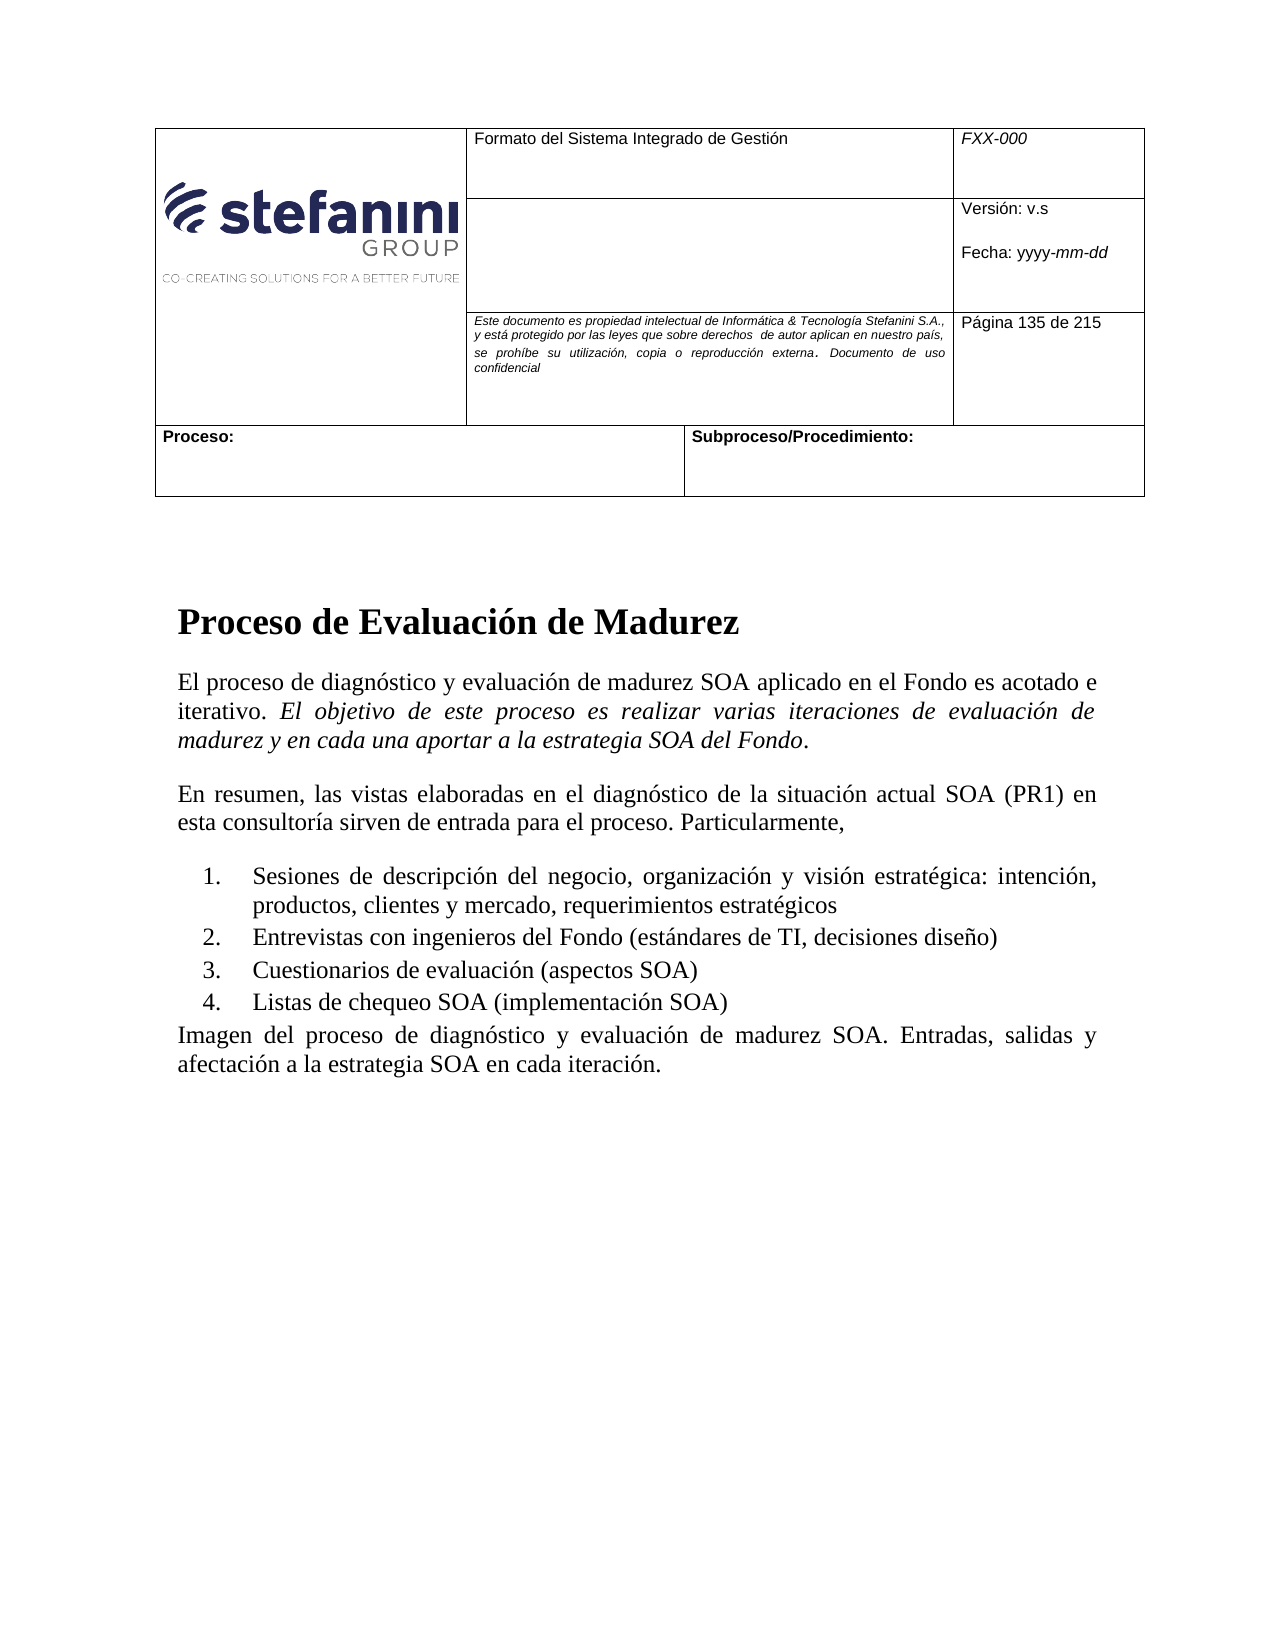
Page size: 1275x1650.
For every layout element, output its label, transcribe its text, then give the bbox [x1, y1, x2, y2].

list Listas de chequeo SOA (implementación SOA) [202, 987, 1098, 1016]
text El proceso de diagnóstico y evaluación de madurez SOA aplicado en el Fondo es acotado e iterativo. El objetivo de este proceso es realizar varias iteraciones de evaluación de madurez y en cada una aportar a la estrategia SOA del Fondo. [177, 667, 1098, 754]
text En resumen, las vistas elaboradas en el diagnóstico de la situación actual SOA (PR1) en esta consultoría sirven de entrada para el proceso. Particularmente, [177, 779, 1098, 836]
picture [162, 182, 460, 286]
list Cuestionarios de evaluación (aspectos SOA) [202, 955, 1098, 984]
subtitle Proceso de Evaluación de Madurez [177, 599, 1098, 642]
text Imagen del proceso de diagnóstico y evaluación de madurez SOA. Entradas, salidas y afectación a la estrategia SOA en cada iteración. [177, 1020, 1098, 1077]
list Entrevistas con ingenieros del Fondo (estándares de TI, decisiones diseño) [202, 922, 1098, 951]
list Sesiones de descripción del negocio, organización y visión estratégica: intención, productos, clientes y mercado, requerimientos estratégicos [202, 861, 1098, 919]
